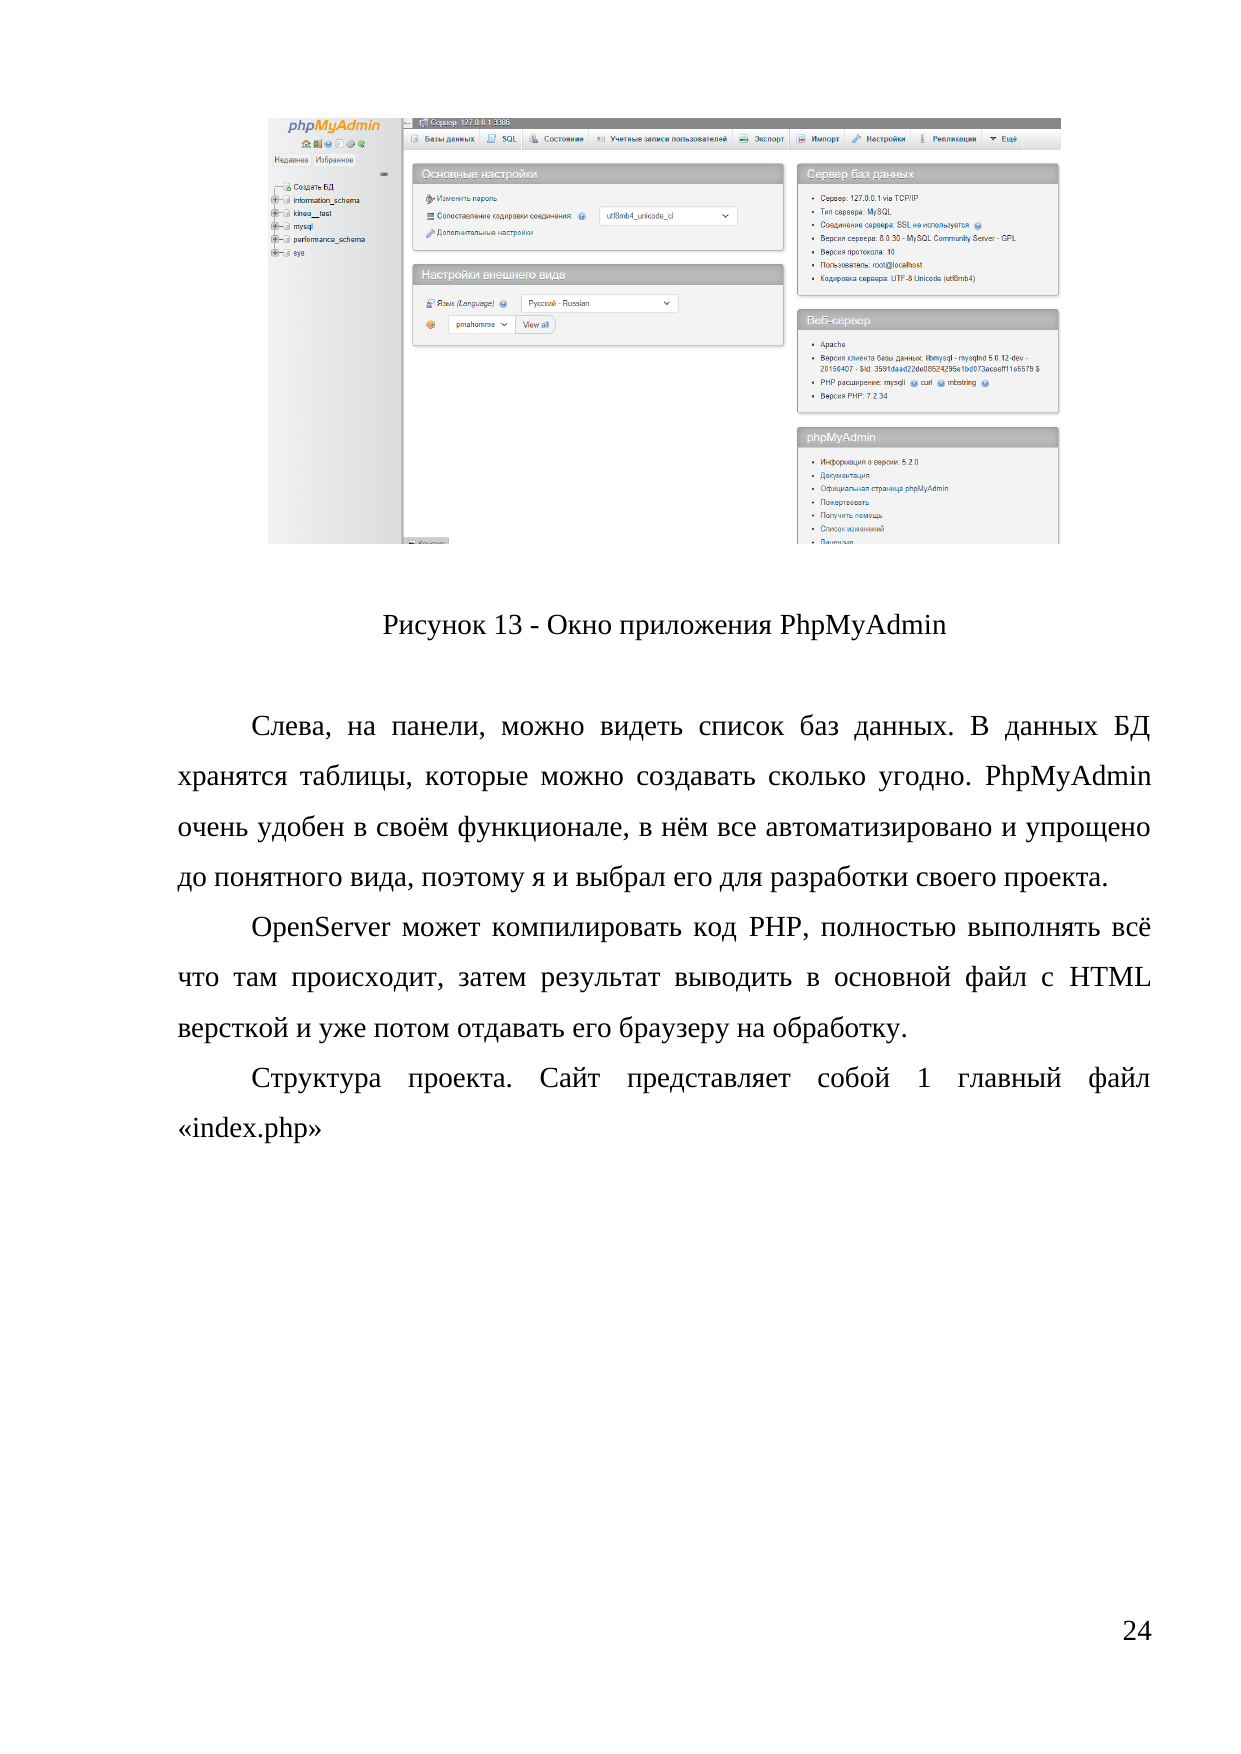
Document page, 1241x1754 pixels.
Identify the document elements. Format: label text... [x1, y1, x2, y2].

text Рисунок 13 - Окно приложения PhpMyAdmin [177, 607, 1152, 641]
text Структура проекта. Сайт представляет собой 1 главный файл «index.php» [177, 1060, 1152, 1144]
picture [267, 118, 1061, 544]
text Слева, на панели, можно видеть список баз данных. В данных БД хранятся таблицы, которые можно создавать сколько угодно. PhpMyAdmin очень удобен в своём функционале, в нём все автоматизировано и упрощено до понятного вида, поэтому я и выбрал его для разработки своего проекта. [177, 708, 1152, 892]
text OpenServer может компилировать код PHP, полностью выполнять всё что там происходит, затем результат выводить в основной файл с HTML версткой и уже потом отдавать его браузеру на обработку. [177, 909, 1152, 1043]
